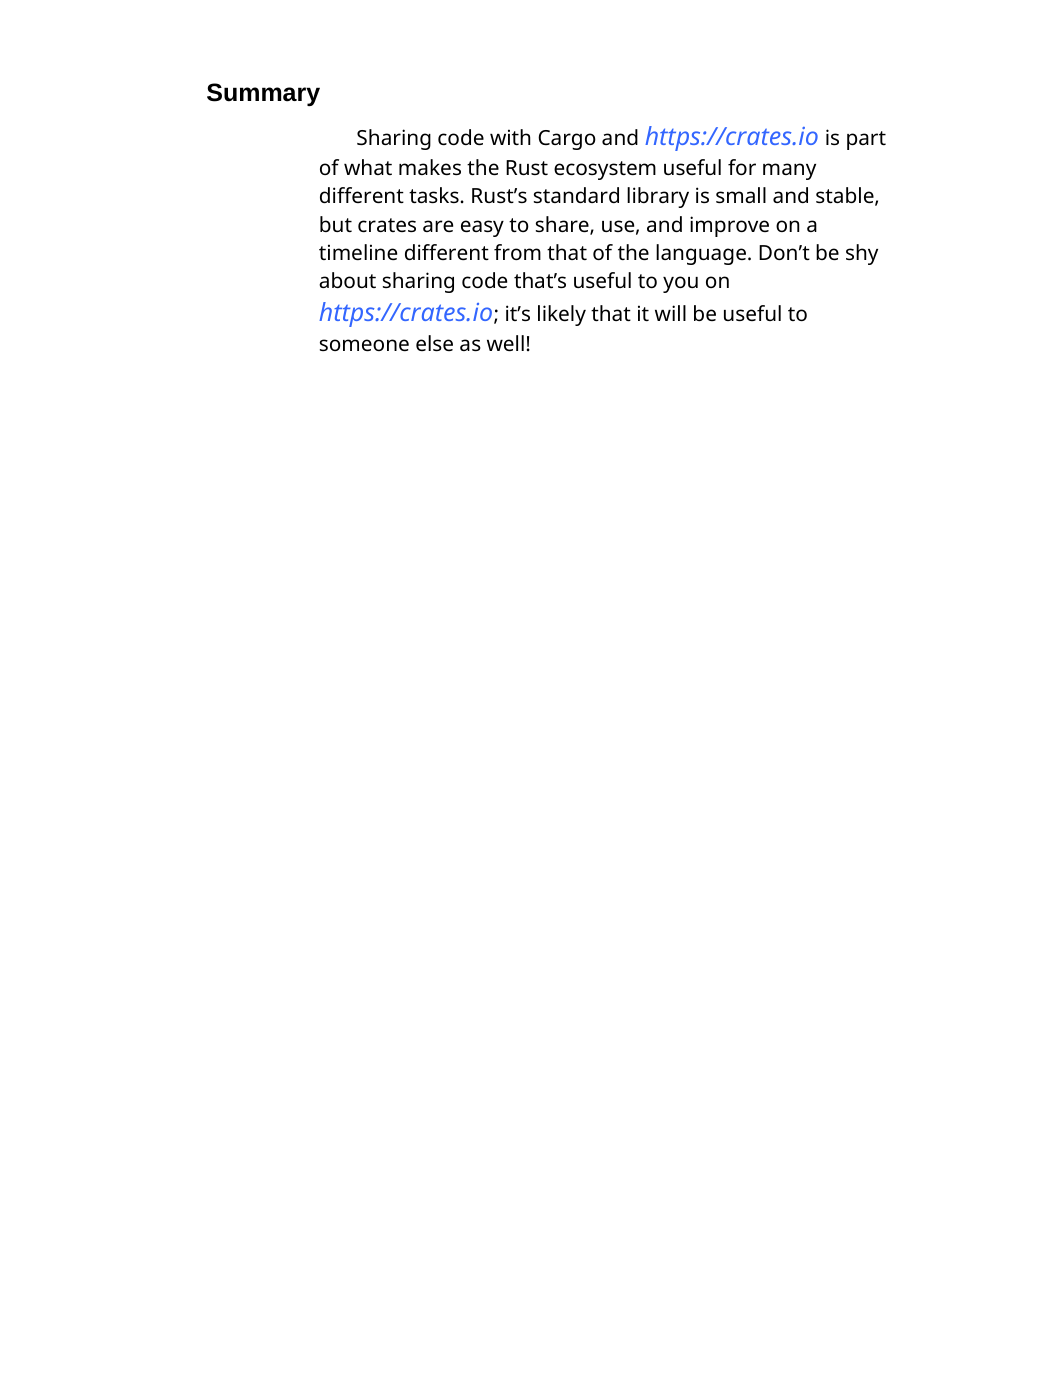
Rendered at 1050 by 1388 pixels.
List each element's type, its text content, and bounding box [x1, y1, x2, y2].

text Summary [206, 75, 900, 106]
text Sharing code with Cargo and https://crates.io is part of what makes the Rust ecosystem useful for many different tasks. Rust’s standard library is small and stable, but crates are easy to share, use, and improve on a timeline different from that of the language. Don’t be shy about sharing code that’s useful to you on https://crates.io; it’s likely that it will be useful to someone else as well! [319, 119, 900, 357]
